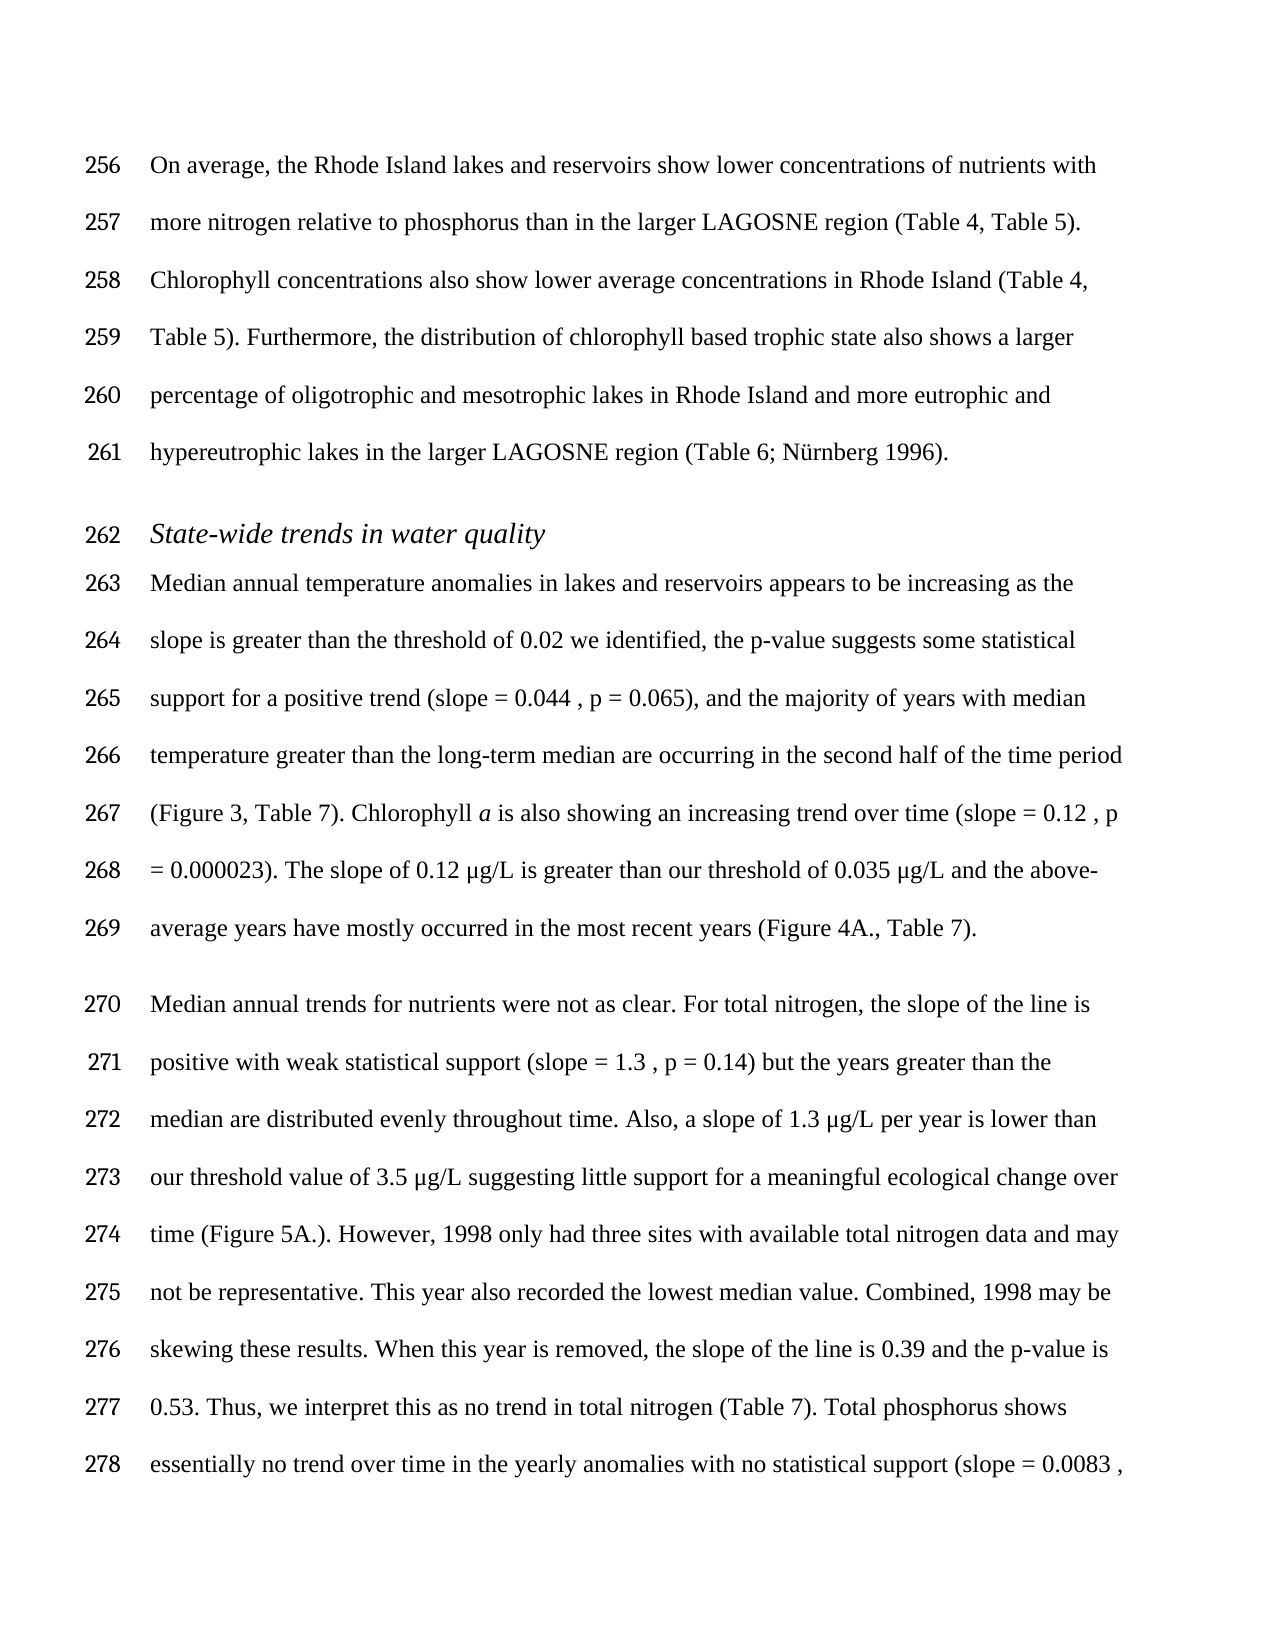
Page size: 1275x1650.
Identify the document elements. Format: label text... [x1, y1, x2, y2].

text Median annual temperature anomalies in lakes and reservoirs appears to be increasing as the slope is greater than the threshold of 0.02 we identified, the p-value suggests some statistical support for a positive trend (slope = 0.044 , p = 0.065), and the majority of years with median temperature greater than the long-term median are occurring in the second half of the time period (Figure 3, Table 7). Chlorophyll a is also showing an increasing trend over time (slope = 0.12 , p = 0.000023). The slope of 0.12 μg/L is greater than our threshold of 0.035 μg/L and the above-average years have mostly occurred in the most recent years (Figure 4A., Table 7). [150, 568, 1125, 942]
subtitle State-wide trends in water quality [150, 516, 1125, 549]
text On average, the Rhode Island lakes and reservoirs show lower concentrations of nutrients with more nitrogen relative to phosphorus than in the larger LAGOSNE region (Table 4, Table 5). Chlorophyll concentrations also show lower average concentrations in Rhode Island (Table 4, Table 5). Furthermore, the distribution of chlorophyll based trophic state also shows a larger percentage of oligotrophic and mesotrophic lakes in Rhode Island and more eutrophic and hypereutrophic lakes in the larger LAGOSNE region (Table 6; Nürnberg 1996). [150, 150, 1125, 466]
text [150, 989, 1125, 1478]
